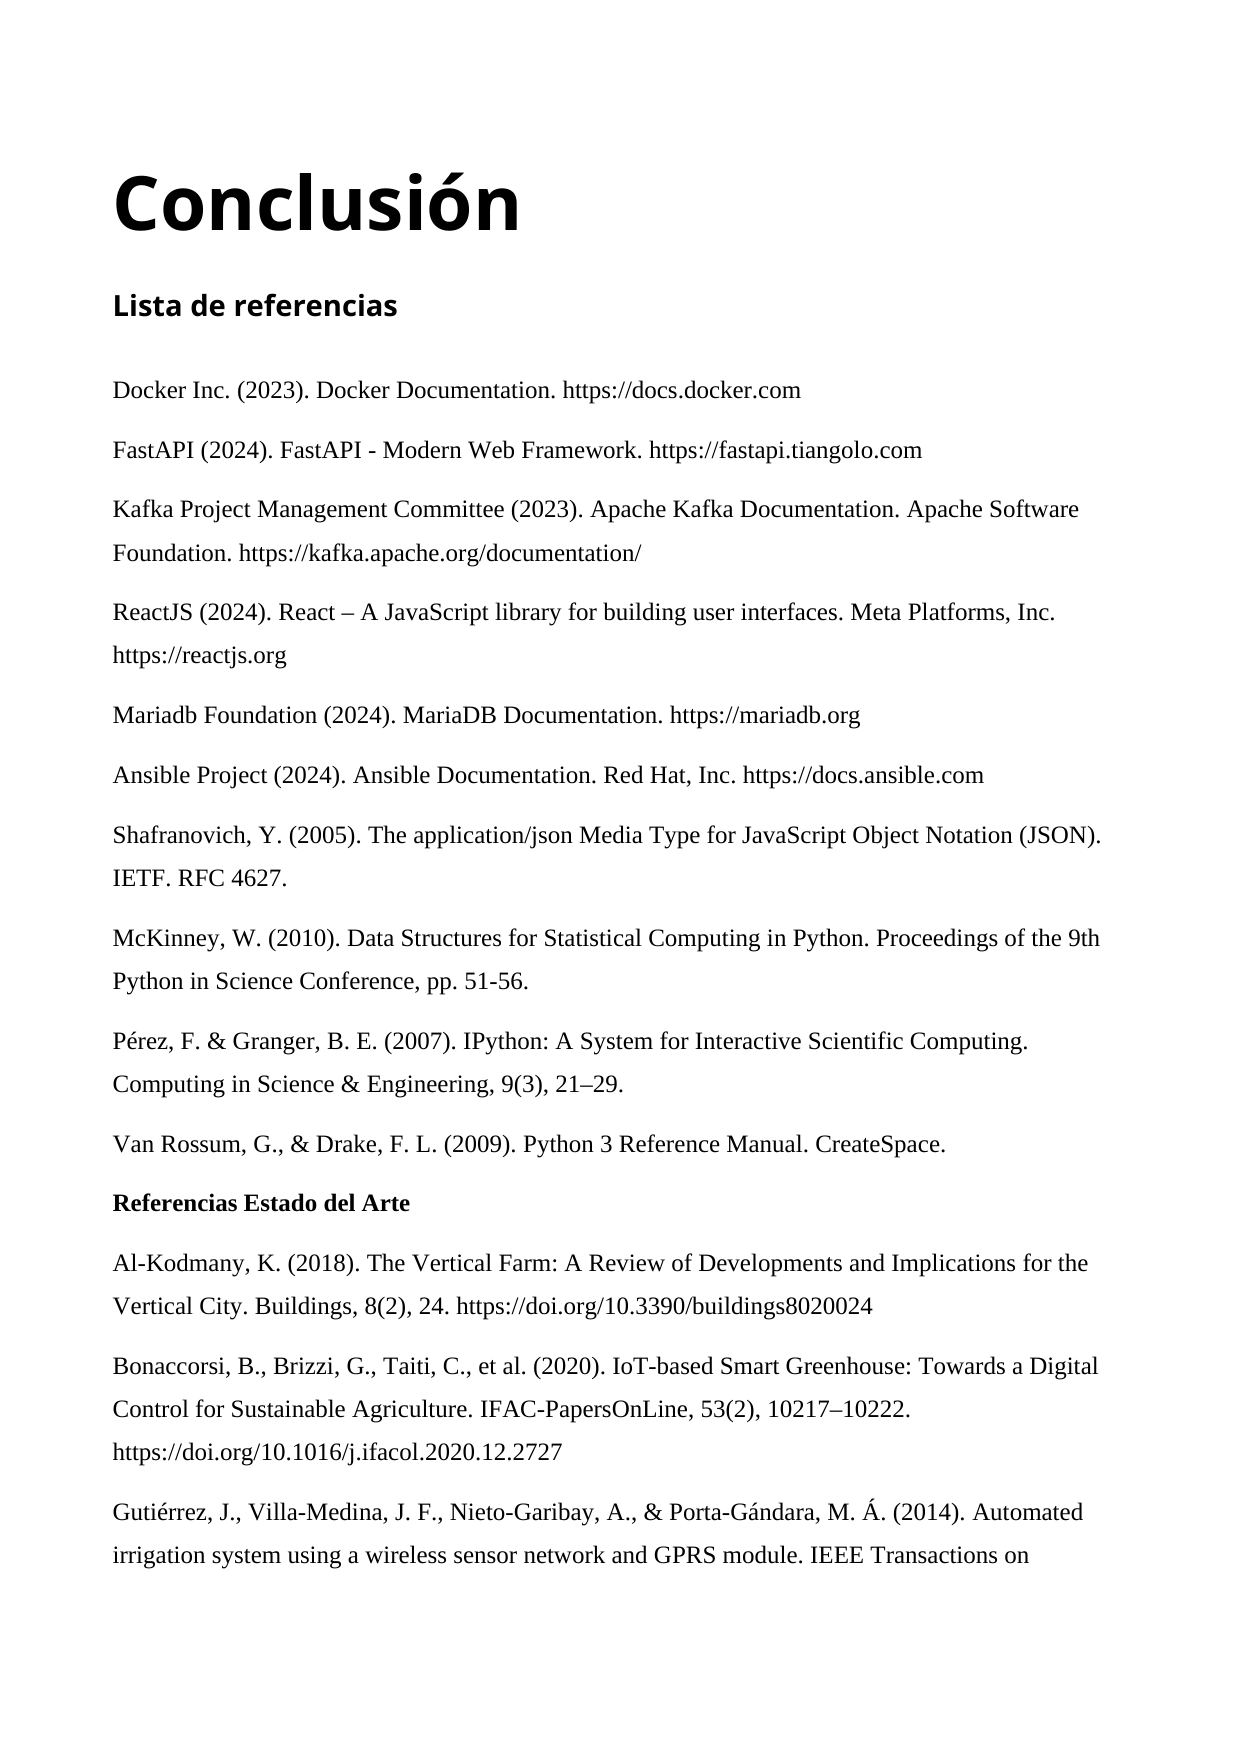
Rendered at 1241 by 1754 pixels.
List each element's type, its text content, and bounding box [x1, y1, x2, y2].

text Ansible Project (2024). Ansible Documentation. Red Hat, Inc. https://docs.ansible.com [112, 760, 1128, 789]
text Van Rossum, G., & Drake, F. L. (2009). Python 3 Reference Manual. CreateSpace. [112, 1129, 1128, 1157]
text FastAPI (2024). FastAPI - Modern Web Framework. https://fastapi.tiangolo.com [112, 435, 1128, 463]
text Bonaccorsi, B., Brizzi, G., Taiti, C., et al. (2020). IoT-based Smart Greenhouse: Towards a Digital Control for Sustainable Agriculture. IFAC-PapersOnLine, 53(2), 10217–10222. https://doi.org/10.1016/j.ifacol.2020.12.2727 [112, 1351, 1128, 1466]
subtitle Conclusión [112, 150, 1128, 252]
text ReactJS (2024). React – A JavaScript library for building user interfaces. Meta Platforms, Inc. https://reactjs.org [112, 597, 1128, 669]
text McKinney, W. (2010). Data Structures for Statistical Computing in Python. Proceedings of the 9th Python in Science Conference, pp. 51-56. [112, 923, 1128, 995]
text Kafka Project Management Committee (2023). Apache Kafka Documentation. Apache Software Foundation. https://kafka.apache.org/documentation/ [112, 494, 1128, 566]
text Al-Kodmany, K. (2018). The Vertical Farm: A Review of Developments and Implications for the Vertical City. Buildings, 8(2), 24. https://doi.org/10.3390/buildings8020024 [112, 1248, 1128, 1320]
text Mariadb Foundation (2024). MariaDB Documentation. https://mariadb.org [112, 700, 1128, 729]
text Docker Inc. (2023). Docker Documentation. https://docs.docker.com [112, 375, 1128, 404]
text Pérez, F. & Granger, B. E. (2007). IPython: A System for Interactive Scientific Computing. Computing in Science & Engineering, 9(3), 21–29. [112, 1026, 1128, 1098]
subtitle Lista de referencias [112, 285, 1128, 325]
text Referencias Estado del Arte [112, 1188, 1128, 1217]
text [112, 1497, 1128, 1569]
text Shafranovich, Y. (2005). The application/json Media Type for JavaScript Object Notation (JSON). IETF. RFC 4627. [112, 820, 1128, 892]
